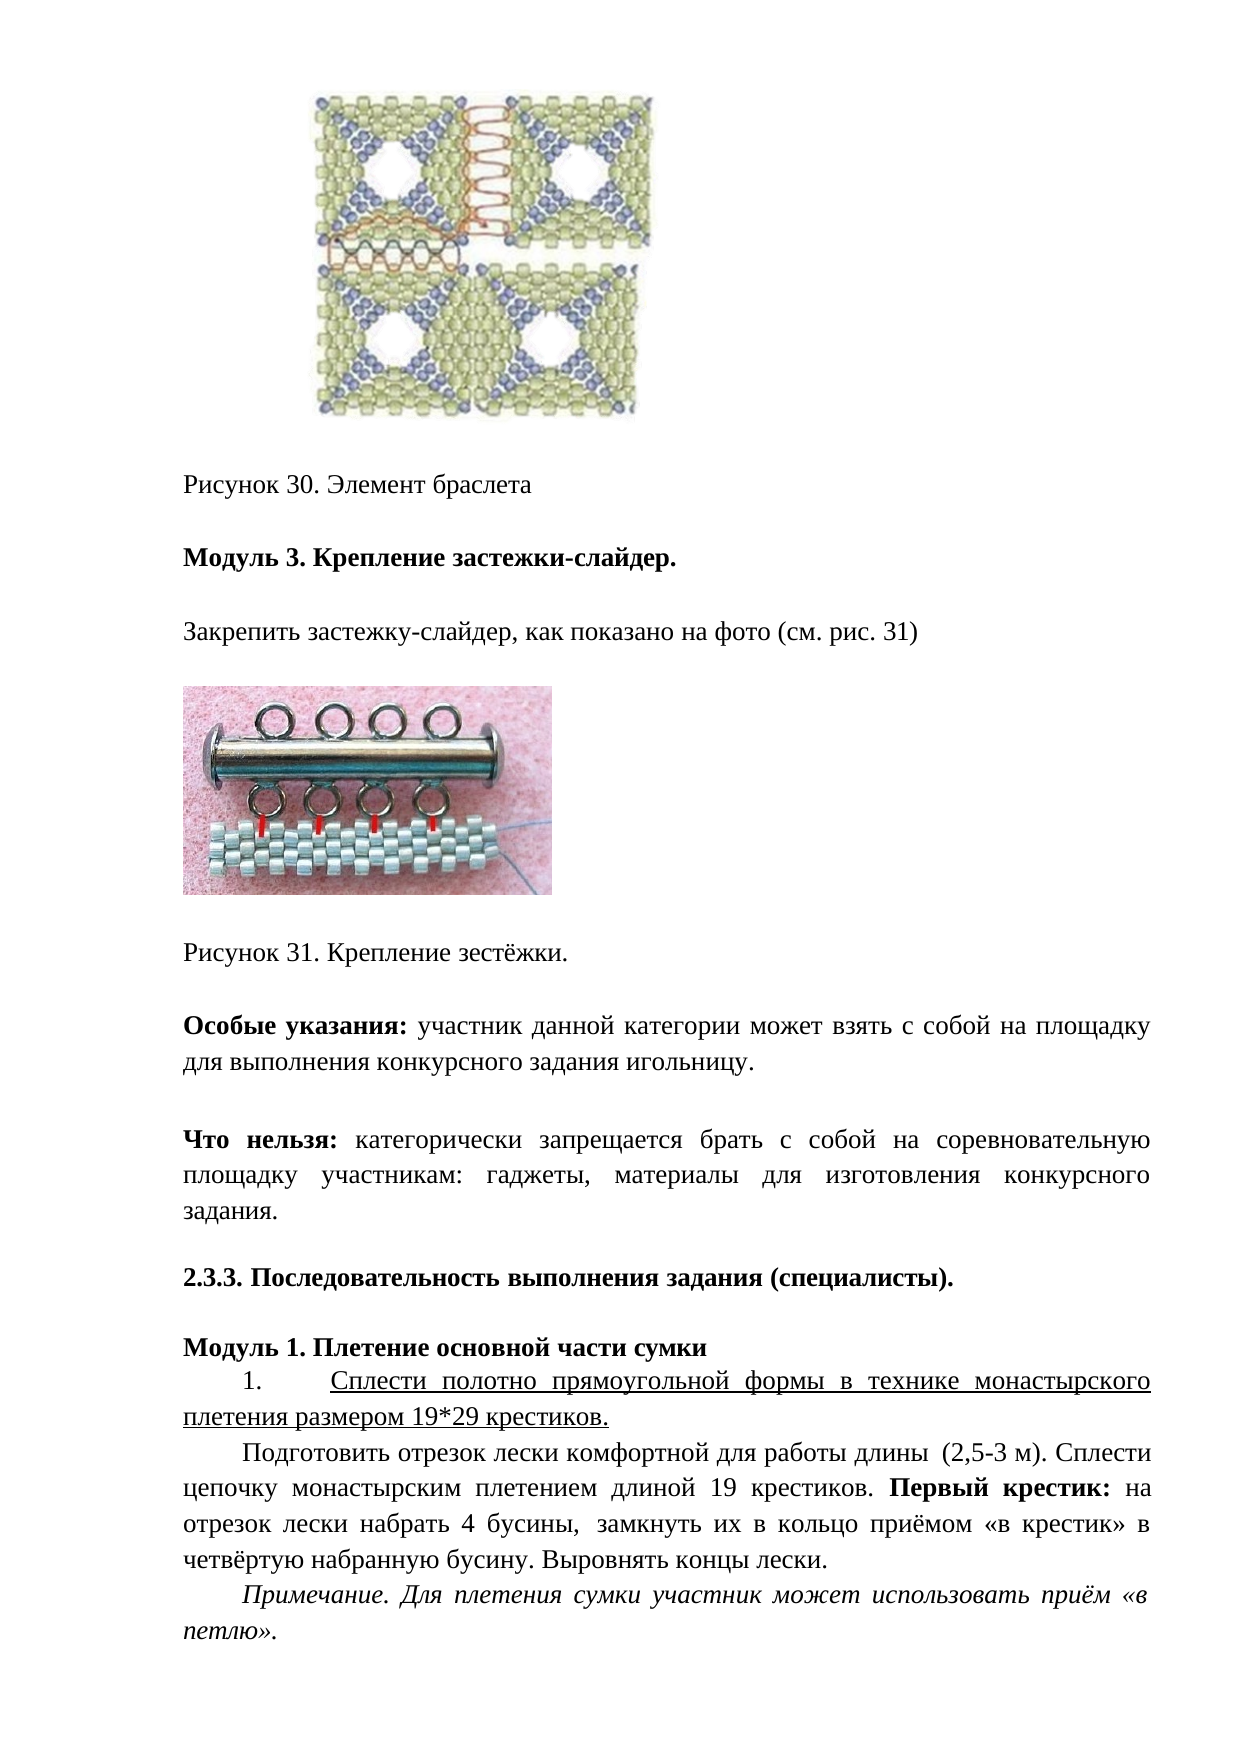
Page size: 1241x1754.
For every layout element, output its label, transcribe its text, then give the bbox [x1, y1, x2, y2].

picture [305, 89, 662, 426]
picture [183, 686, 552, 895]
text Модуль 1. Плетение основной части сумки [183, 1331, 1226, 1362]
text Что нельзя: категорически запрещается брать с собой на соревновательную площадку участникам: гаджеты, материалы для изготовления конкурсного задания. [183, 1123, 1151, 1226]
list Последовательность выполнения задания (специалисты). [183, 1261, 1226, 1292]
text Модуль 3. Крепление застежки-слайдер. [183, 542, 1226, 573]
text Особые указания: участник данной категории может взять с собой на площадку для выполнения конкурсного задания игольницу. [183, 1009, 1151, 1076]
text Подготовить отрезок лески комфортной для работы длины (2,5-3 м). Сплести цепочку монастырским плетением длиной 19 крестиков. Первый крестик: на отрезок лески набрать 4 бусины, замкнуть их в кольцо приёмом «в крестик» в четвёртую набранную бусину. Выровнять концы лески. [183, 1436, 1152, 1574]
text Закрепить застежку-слайдер, как показано на фото (см. рис. 31) [183, 615, 1226, 646]
list Сплести полотно прямоугольной формы в технике монастырского плетения размером 19*29 крестиков. [183, 1364, 1152, 1431]
text Рисунок 31. Крепление зестёжки. [183, 936, 1226, 967]
text Рисунок 30. Элемент браслета [183, 468, 1226, 499]
text Примечание. Для плетения сумки участник может использовать приём «в петлю». [183, 1578, 1151, 1645]
